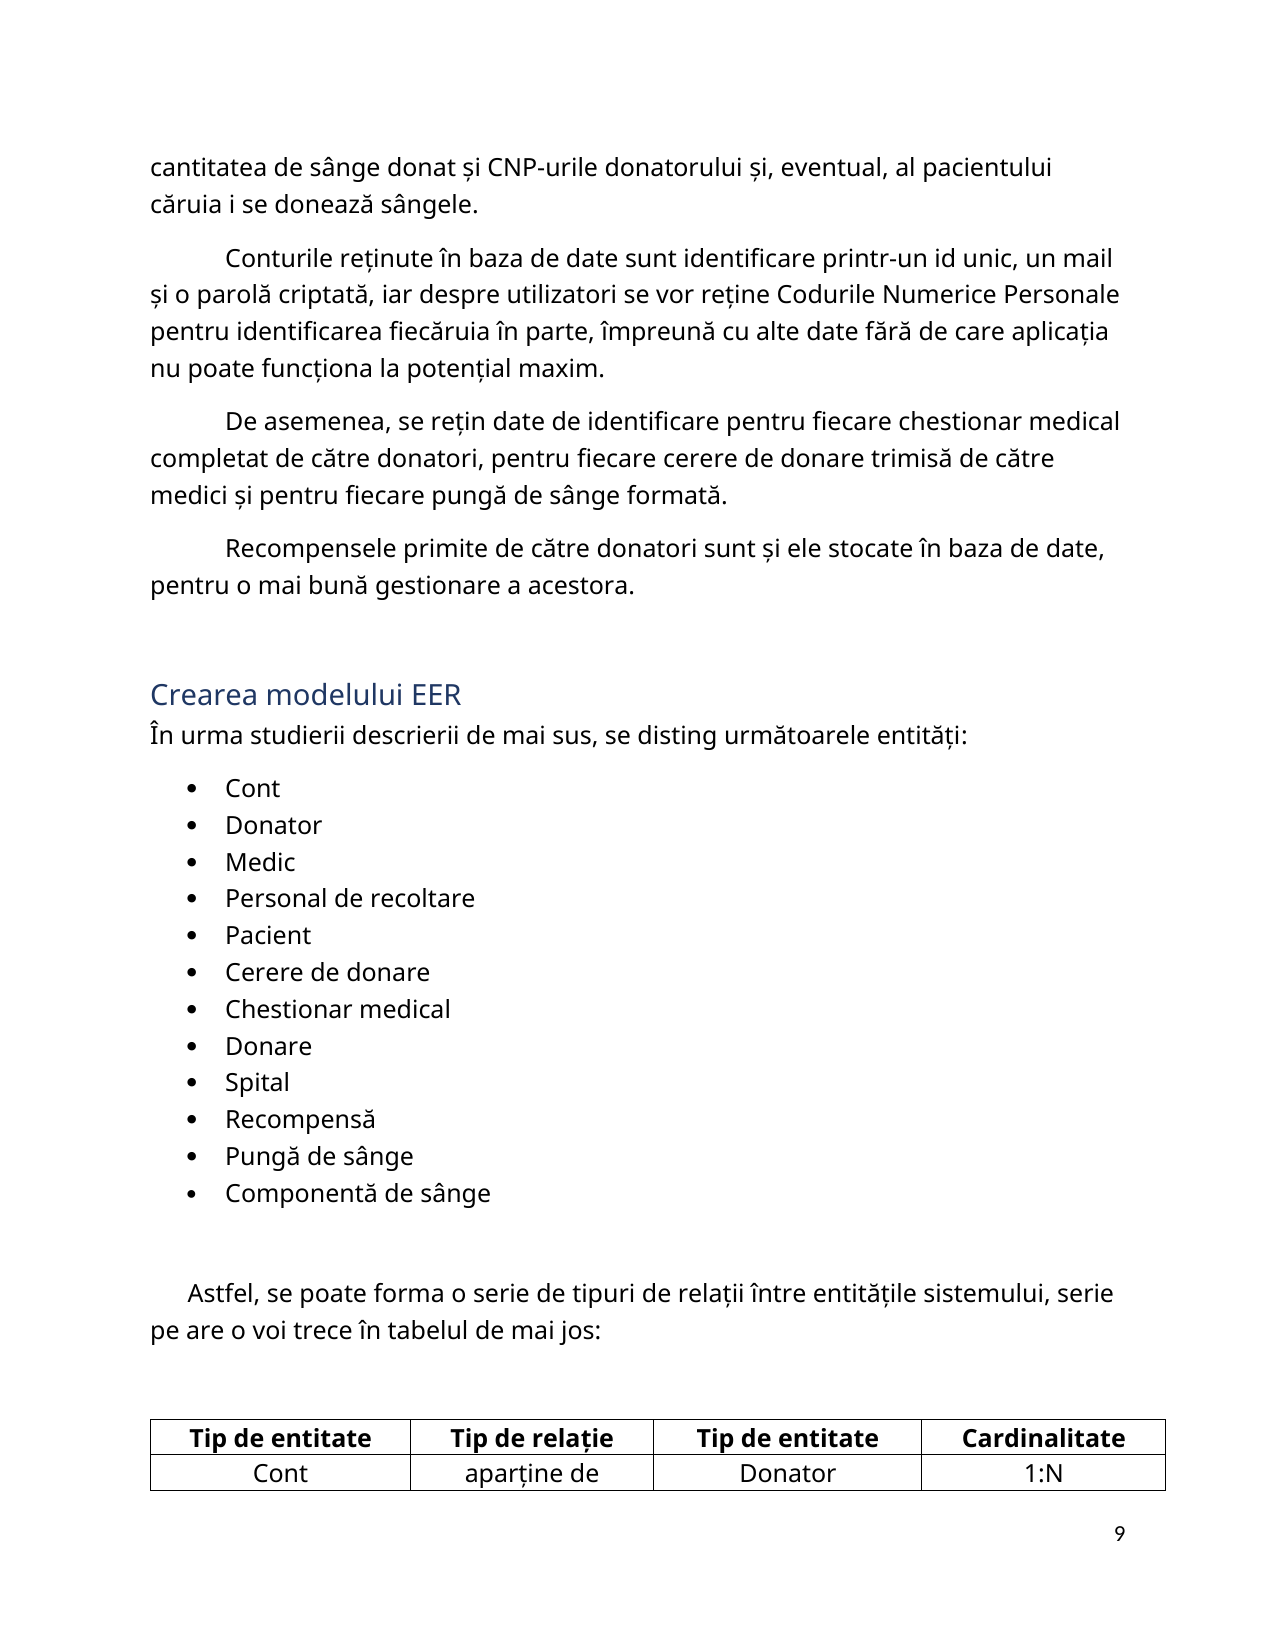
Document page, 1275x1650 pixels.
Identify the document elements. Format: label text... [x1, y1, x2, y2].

table_header Tip de relație [411, 1420, 653, 1454]
table_header Tip de entitate [151, 1420, 410, 1454]
text În urma studierii descrierii de mai sus, se disting următoarele entități: [150, 717, 1125, 751]
list Donare [187, 1028, 1125, 1062]
subtitle Crearea modelului EER [150, 674, 1125, 714]
list Spital [187, 1065, 1125, 1099]
list Recompensă [187, 1102, 1125, 1136]
list Donator [187, 808, 1125, 842]
list Pacient [187, 918, 1125, 952]
text Conturile reținute în baza de date sunt identificare printr-un id unic, un mail și o parolă criptată, iar despre utilizatori se vor reține Codurile Numerice Personale pentru identificarea fiecăruia în parte, împreună cu alte date fără de care aplicația nu poate funcționa la potențial maxim. [150, 240, 1125, 384]
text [150, 150, 1125, 221]
text De asemenea, se rețin date de identificare pentru fiecare chestionar medical completat de către donatori, pentru fiecare cerere de donare trimisă de către medici și pentru fiecare pungă de sânge formată. [150, 404, 1125, 512]
table_cell aparține de [411, 1455, 653, 1489]
list Pungă de sânge [187, 1138, 1125, 1173]
table_cell 1:N [922, 1455, 1165, 1489]
text Astfel, se poate forma o serie de tipuri de relații între entitățile sistemului, serie pe are o voi trece în tabelul de mai jos: [150, 1276, 1125, 1346]
list Medic [187, 844, 1125, 878]
list Chestionar medical [187, 991, 1125, 1026]
list Cerere de donare [187, 955, 1125, 989]
table_header Cardinalitate [922, 1420, 1165, 1454]
text Recompensele primite de către donatori sunt și ele stocate în baza de date, pentru o mai bună gestionare a acestora. [150, 531, 1125, 602]
table_cell Donator [654, 1455, 921, 1489]
table_header Tip de entitate [654, 1420, 921, 1454]
list Personal de recoltare [187, 881, 1125, 915]
table_cell Cont [151, 1455, 410, 1489]
list Componentă de sânge [187, 1175, 1125, 1209]
list Cont [187, 771, 1125, 805]
